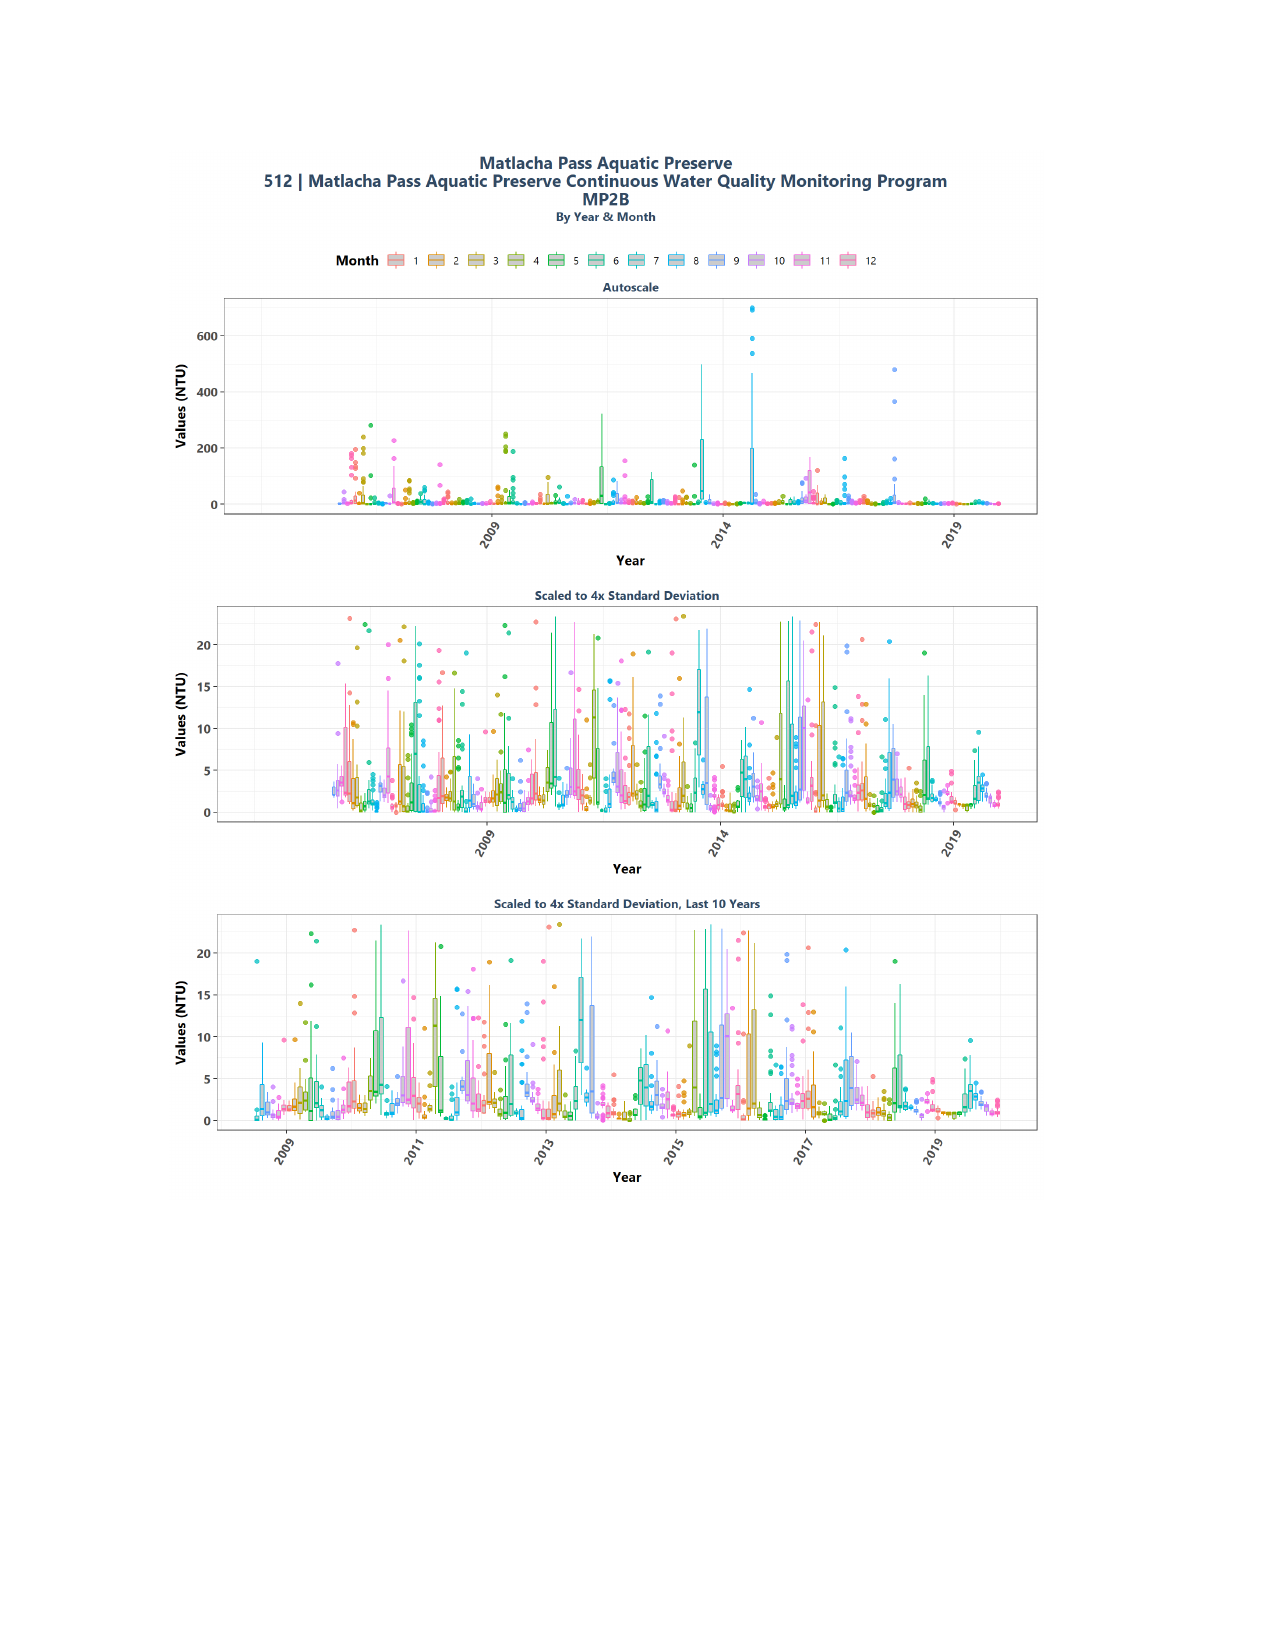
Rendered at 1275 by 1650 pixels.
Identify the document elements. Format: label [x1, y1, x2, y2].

picture [168, 150, 1044, 1200]
